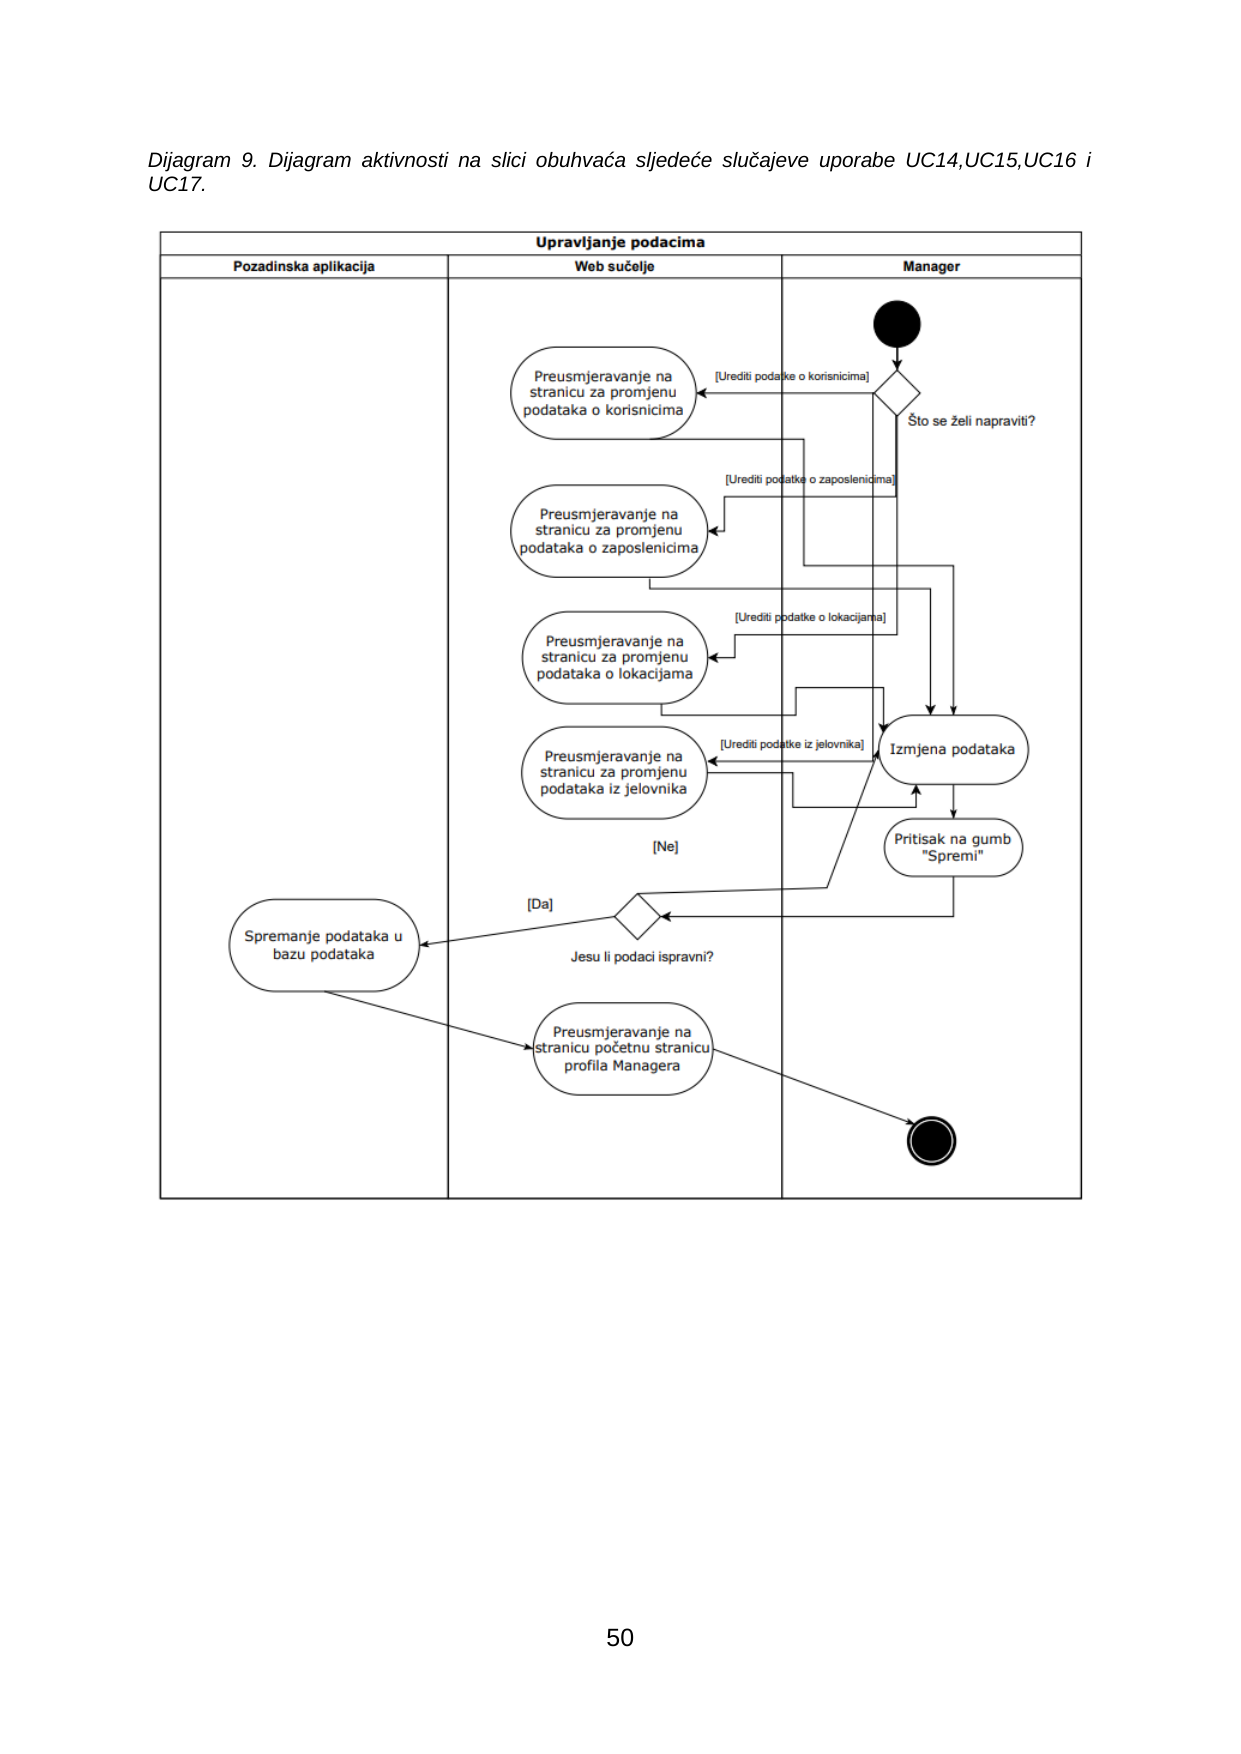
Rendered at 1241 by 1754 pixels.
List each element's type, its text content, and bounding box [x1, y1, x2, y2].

text Dijagram 9. Dijagram aktivnosti na slici obuhvaća sljedeće slučajeve uporabe UC14,UC15,UC16 i UC17. [148, 148, 1093, 196]
picture [147, 216, 1093, 1212]
